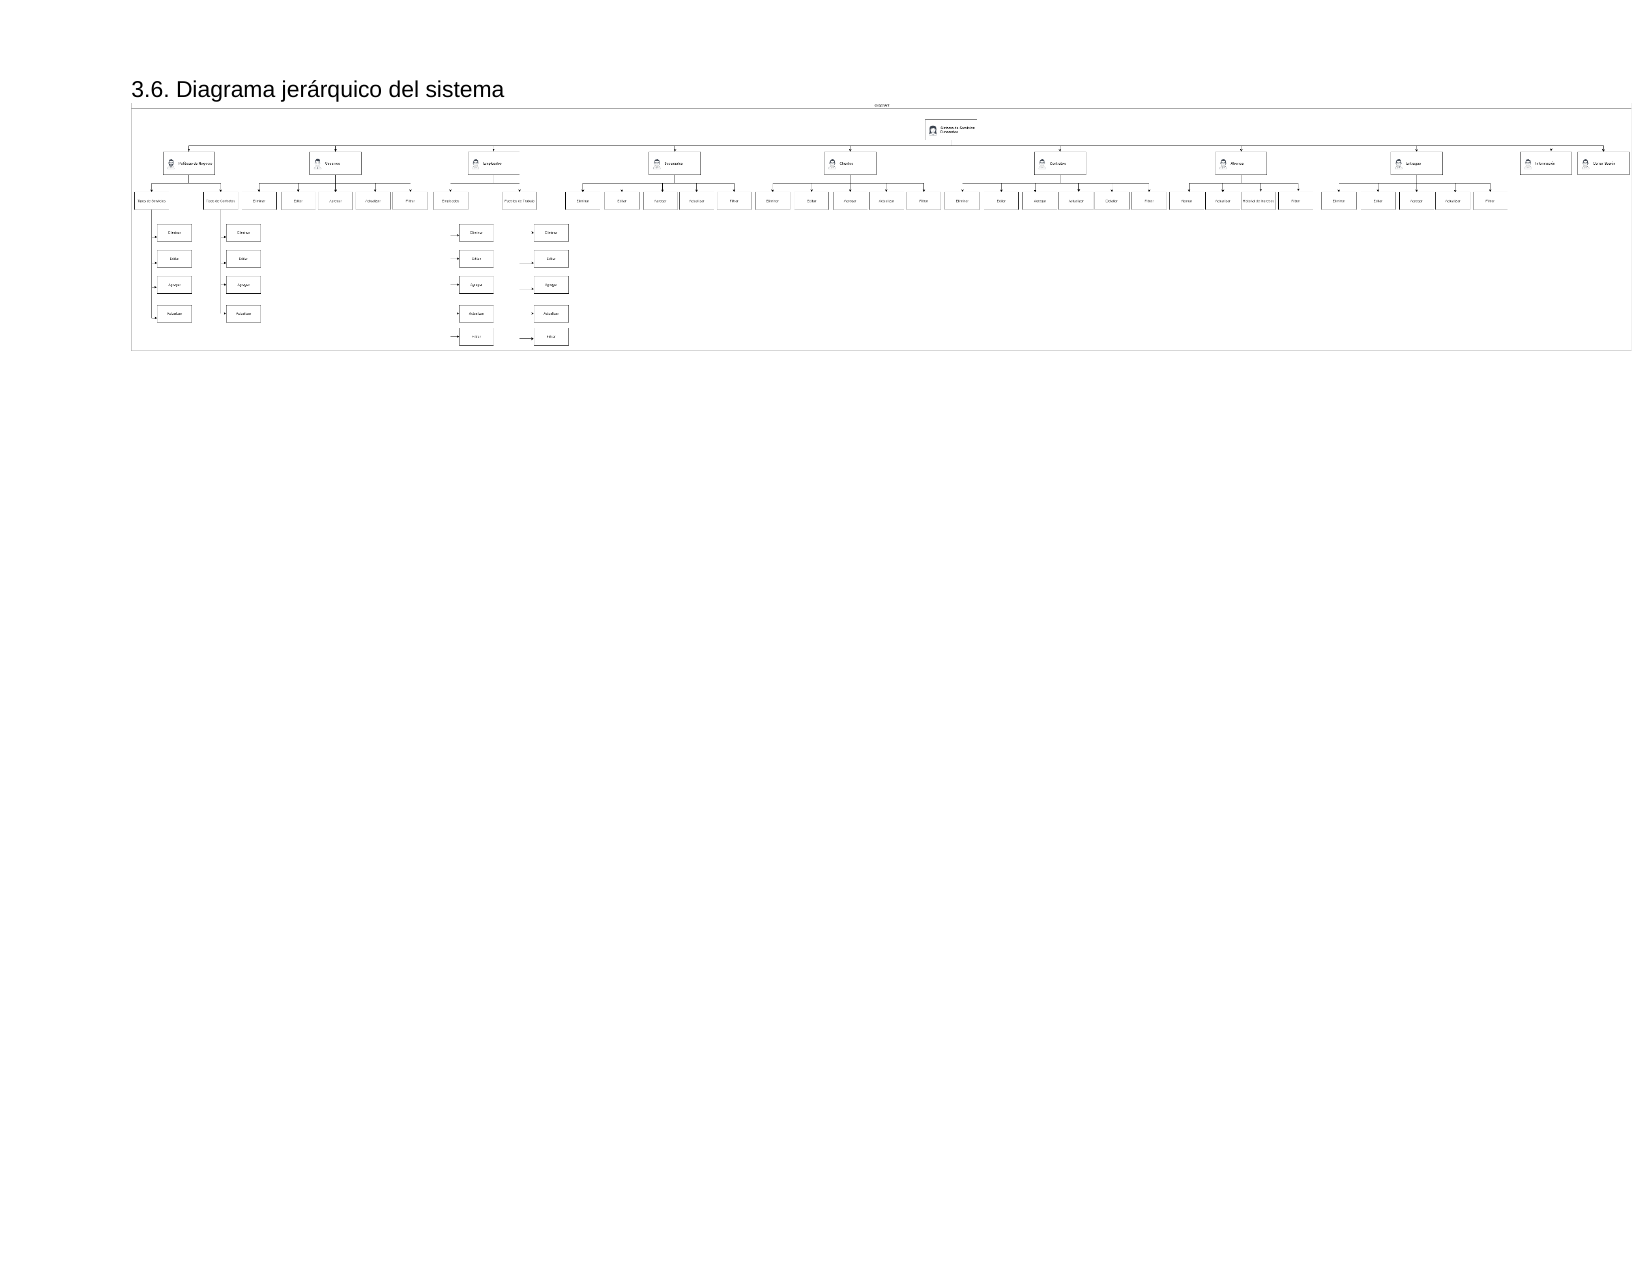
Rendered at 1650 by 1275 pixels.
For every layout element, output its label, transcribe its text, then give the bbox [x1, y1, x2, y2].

picture [131, 103, 1632, 351]
text 3.6. Diagrama jerárquico del sistema [131, 75, 1575, 103]
